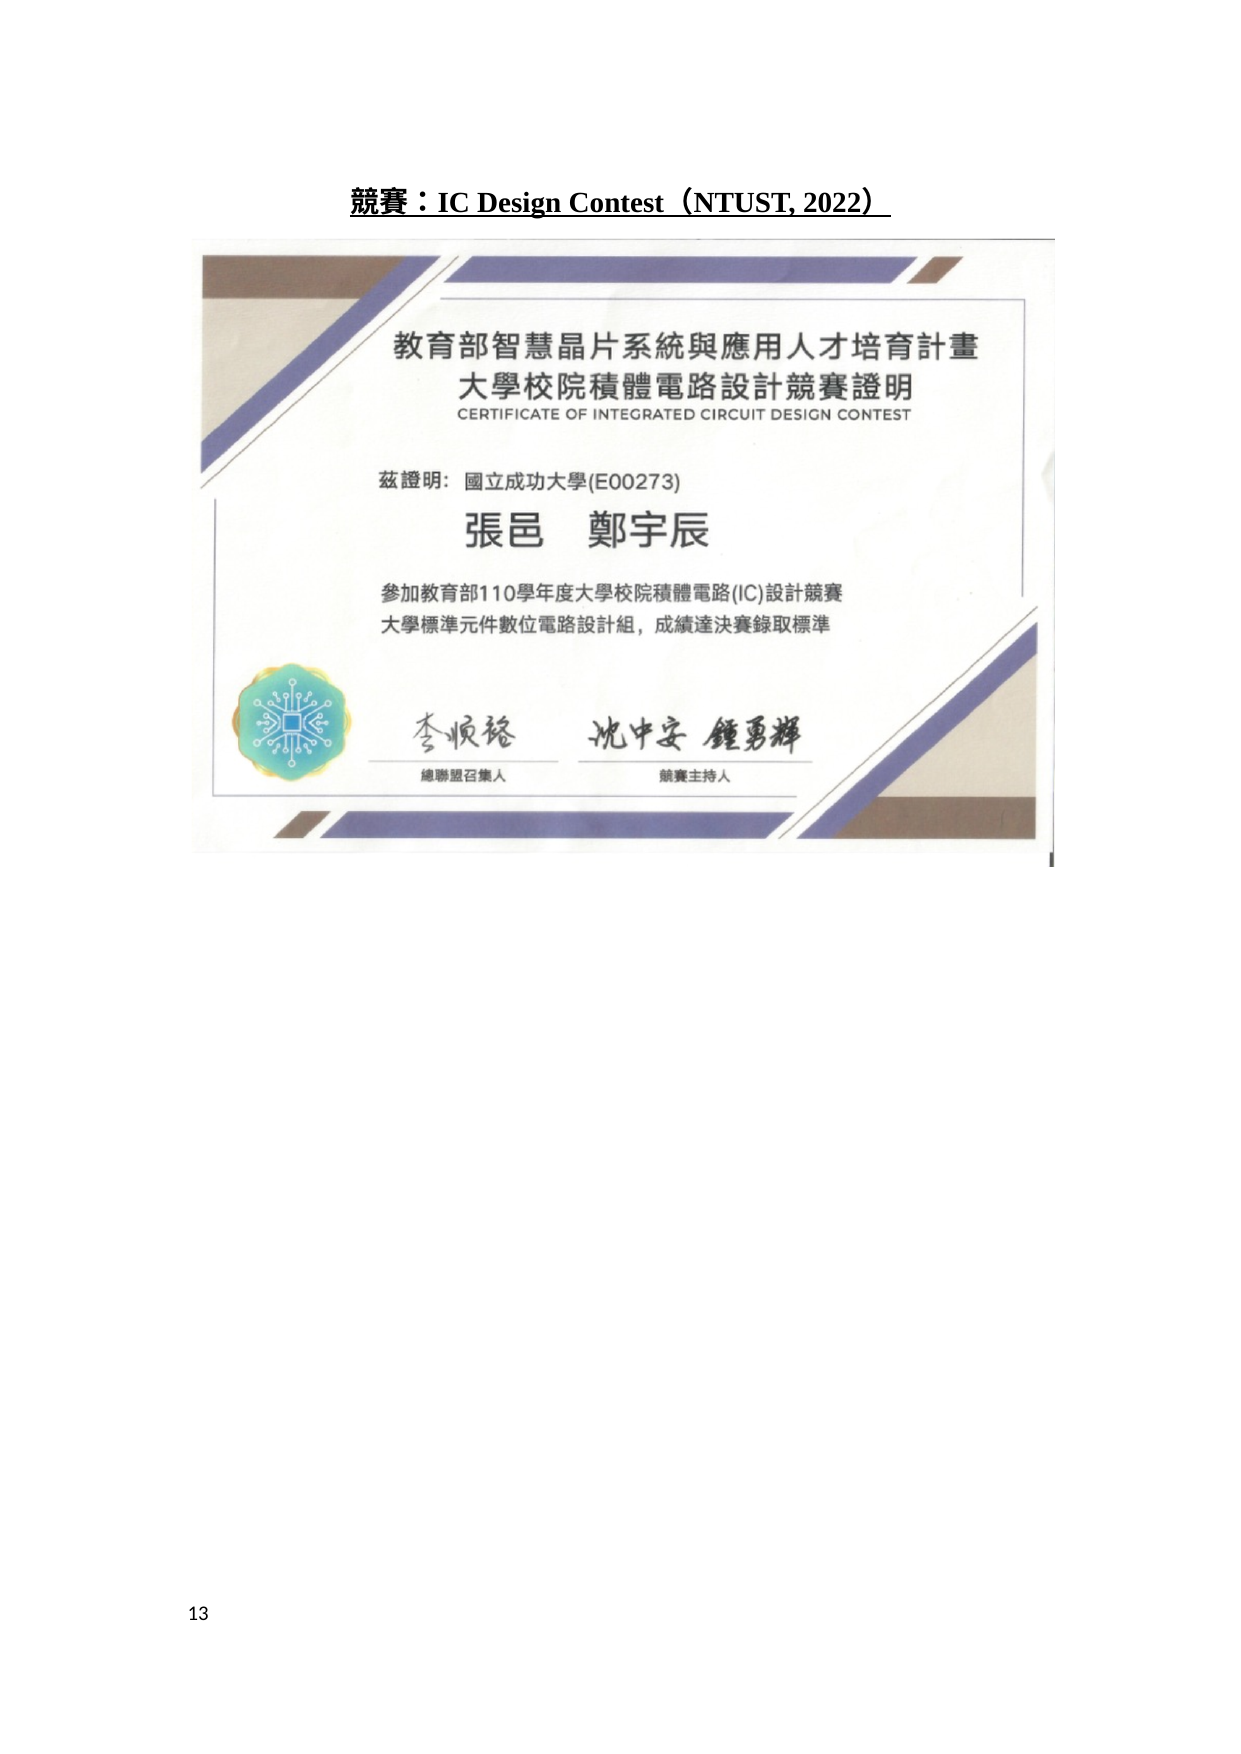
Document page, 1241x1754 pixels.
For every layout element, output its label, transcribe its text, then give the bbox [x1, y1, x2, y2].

subtitle 競賽：IC Design Contest（NTUST, 2022） [187, 162, 1053, 237]
picture [193, 239, 1055, 867]
